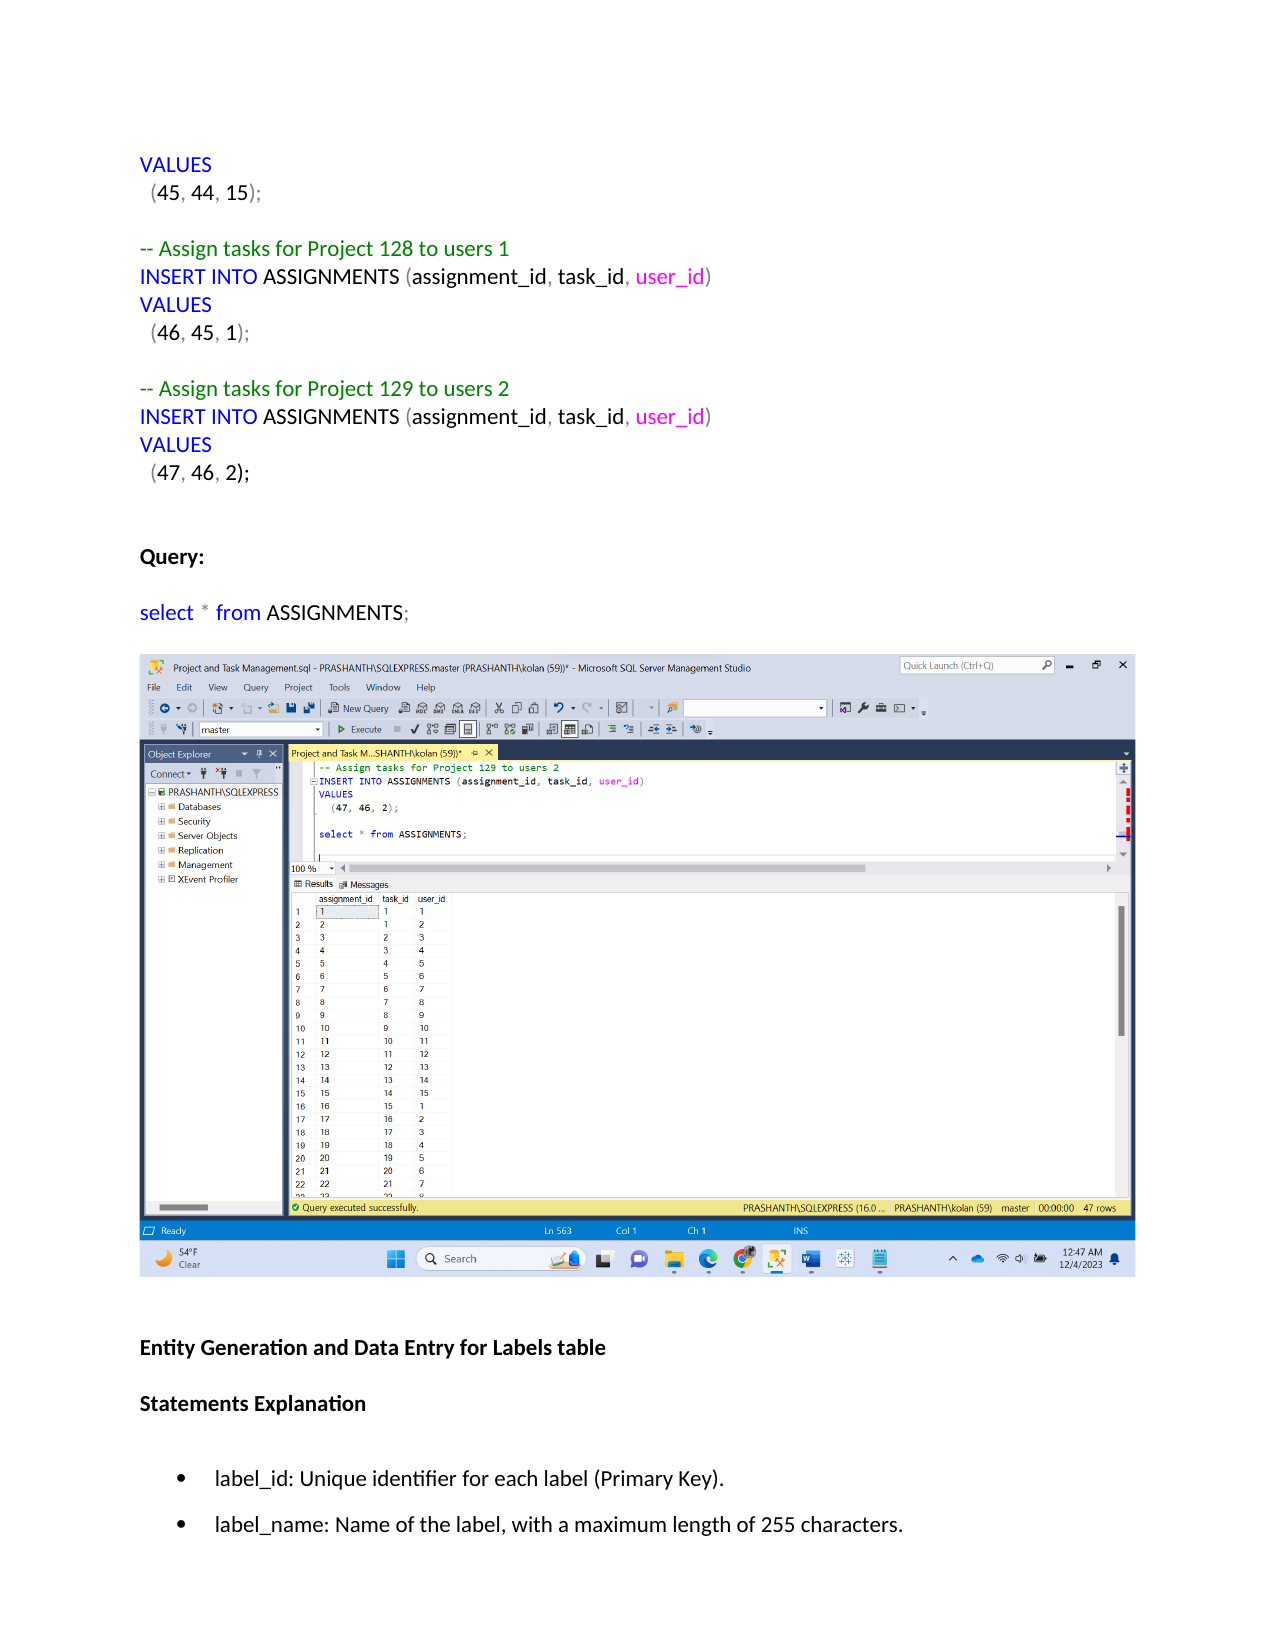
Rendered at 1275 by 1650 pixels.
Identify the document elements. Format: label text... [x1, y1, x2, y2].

text -- Assign tasks for Project 129 to users 2 [139, 374, 1135, 402]
text (46, 45, 1); [139, 318, 1135, 346]
list label_id: Unique identifier for each label (Primary Key). [177, 1464, 1135, 1492]
text INSERT INTO ASSIGNMENTS (assignment_id, task_id, user_id) [139, 402, 1135, 430]
text VALUES [139, 150, 1135, 178]
text VALUES [139, 290, 1135, 318]
list label_name: Name of the label, with a maximum length of 255 characters. [177, 1511, 1135, 1539]
text Entity Generation and Data Entry for Labels table [139, 1333, 1135, 1361]
text (47, 46, 2); [139, 458, 1135, 486]
text Query: [139, 542, 1135, 570]
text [139, 262, 1135, 290]
text -- Assign tasks for Project 128 to users 1 [139, 234, 1135, 262]
text select * from ASSIGNMENTS; [139, 598, 1135, 626]
text (45, 44, 15); [139, 178, 1135, 206]
text Statements Explanation [139, 1389, 1135, 1417]
picture [139, 654, 1136, 1277]
text VALUES [139, 430, 1135, 458]
